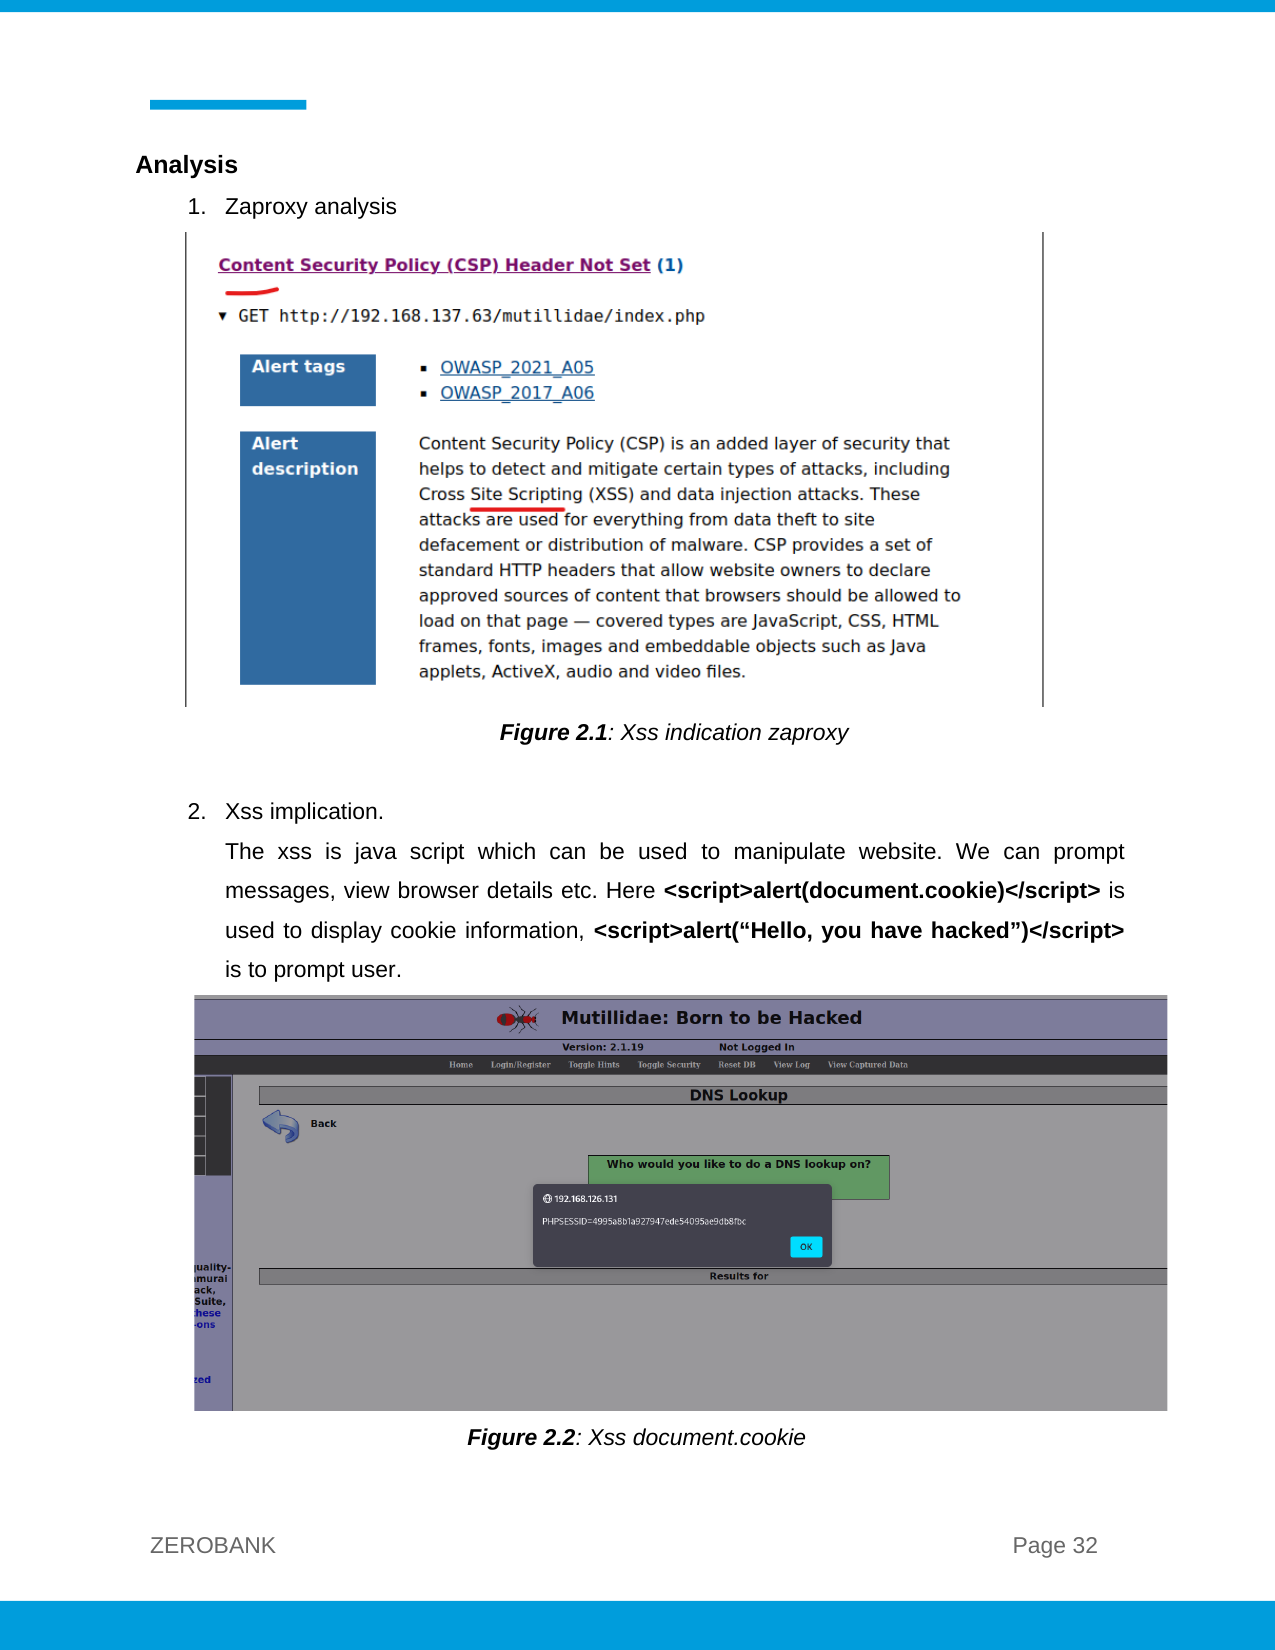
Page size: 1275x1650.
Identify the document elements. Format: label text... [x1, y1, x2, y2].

picture [194, 995, 1168, 1411]
list Figure 2.1: Xss indication zaproxy [225, 719, 1125, 746]
list Xss implication. [187, 798, 1125, 824]
text Analysis [135, 150, 1125, 179]
text Figure 2.2: Xss document.cookie [150, 1423, 1125, 1450]
list The xss is java script which can be used to manipulate website. We can prompt messages, view browser details etc. Here <script>alert(document.cookie)</script> is used to display cookie information, <script>alert(“Hello, you have hacked”)</script> is to prompt user. [225, 838, 1125, 982]
list Zaproxy analysis [187, 193, 1125, 219]
picture [179, 232, 1053, 707]
